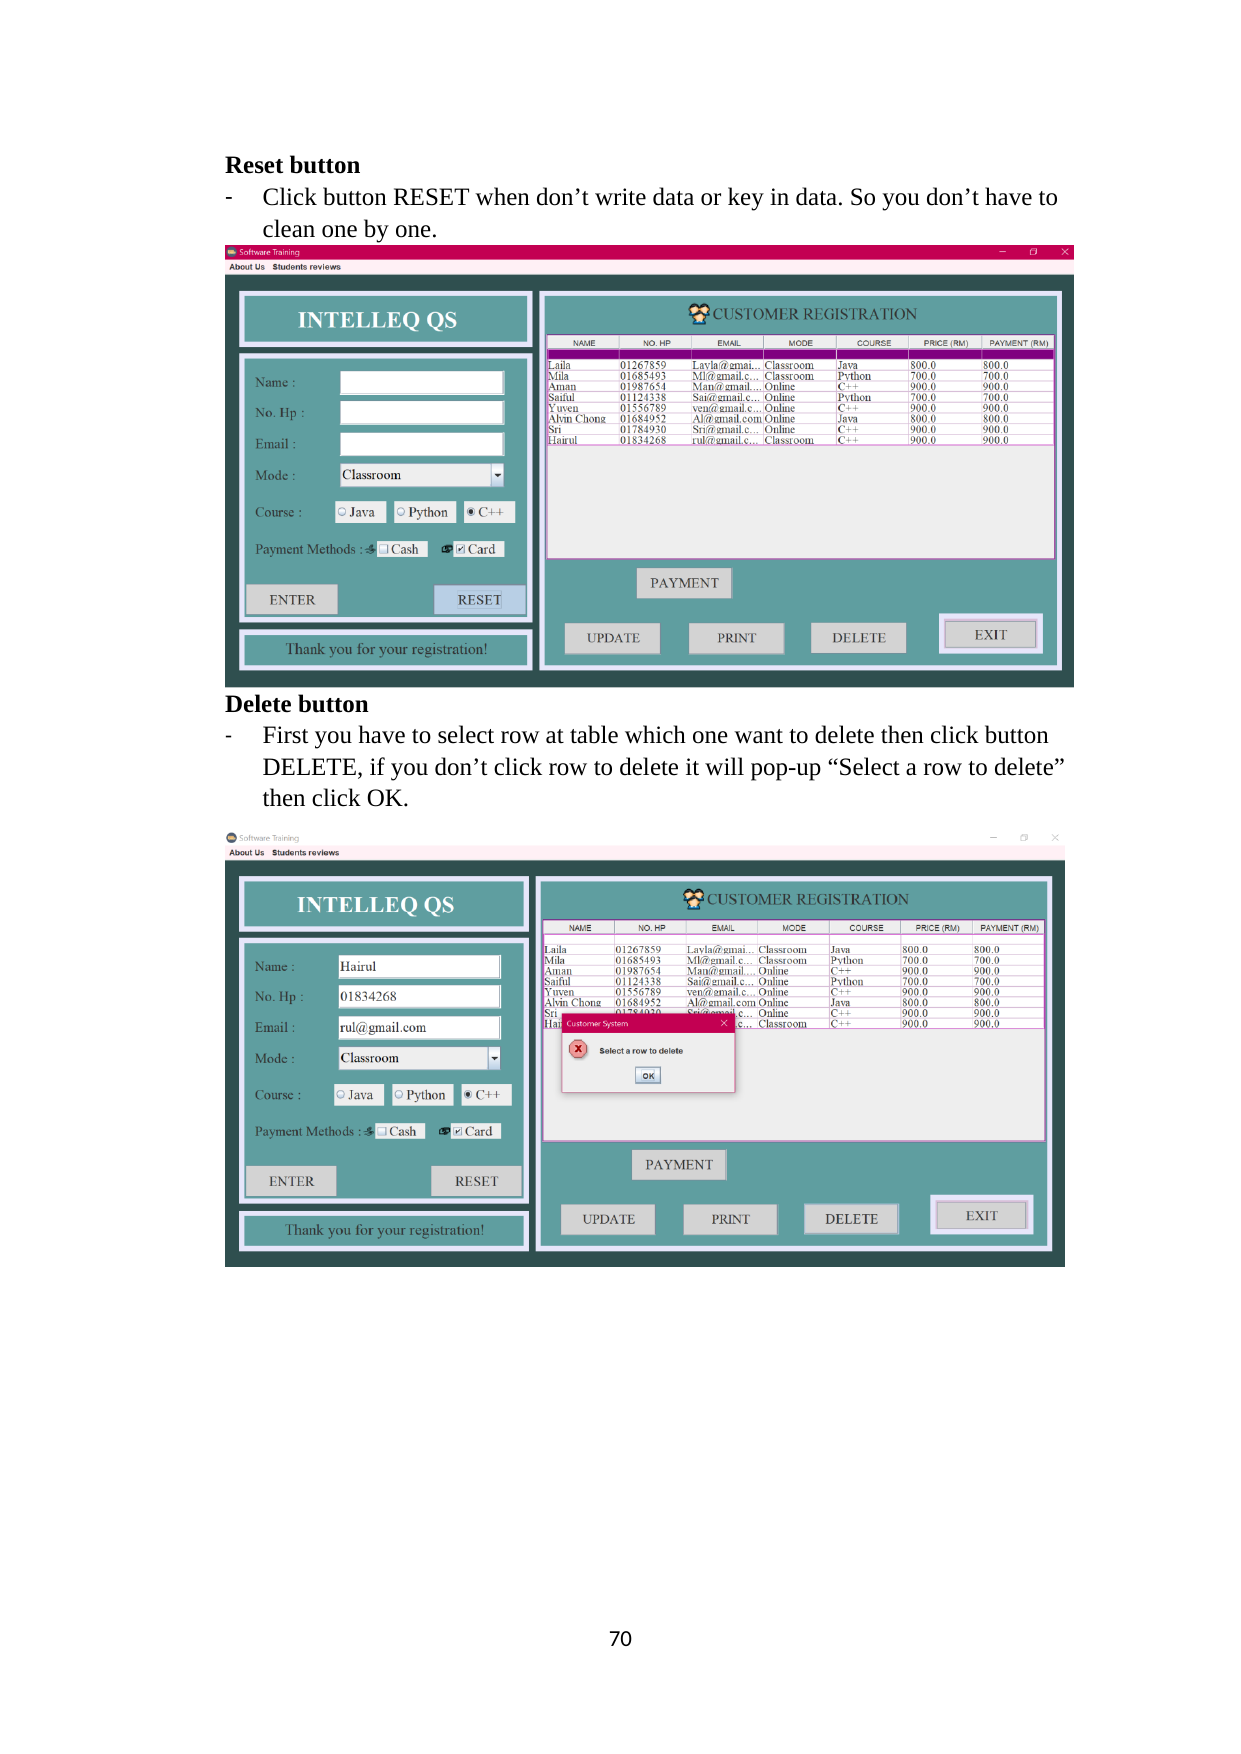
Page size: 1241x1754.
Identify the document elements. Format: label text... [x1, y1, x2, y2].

list Delete button [225, 689, 1090, 718]
picture [225, 245, 1074, 688]
list Click button RESET when don’t write data or key in data. So you don’t have to clean one by one. [225, 181, 1090, 243]
list Reset button [225, 150, 1090, 179]
picture [225, 830, 1065, 1267]
list First you have to select row at table which one want to delete then click button DELETE, if you don’t click row to delete it will pop-up “Select a row to delete” then click OK. [225, 721, 1090, 812]
